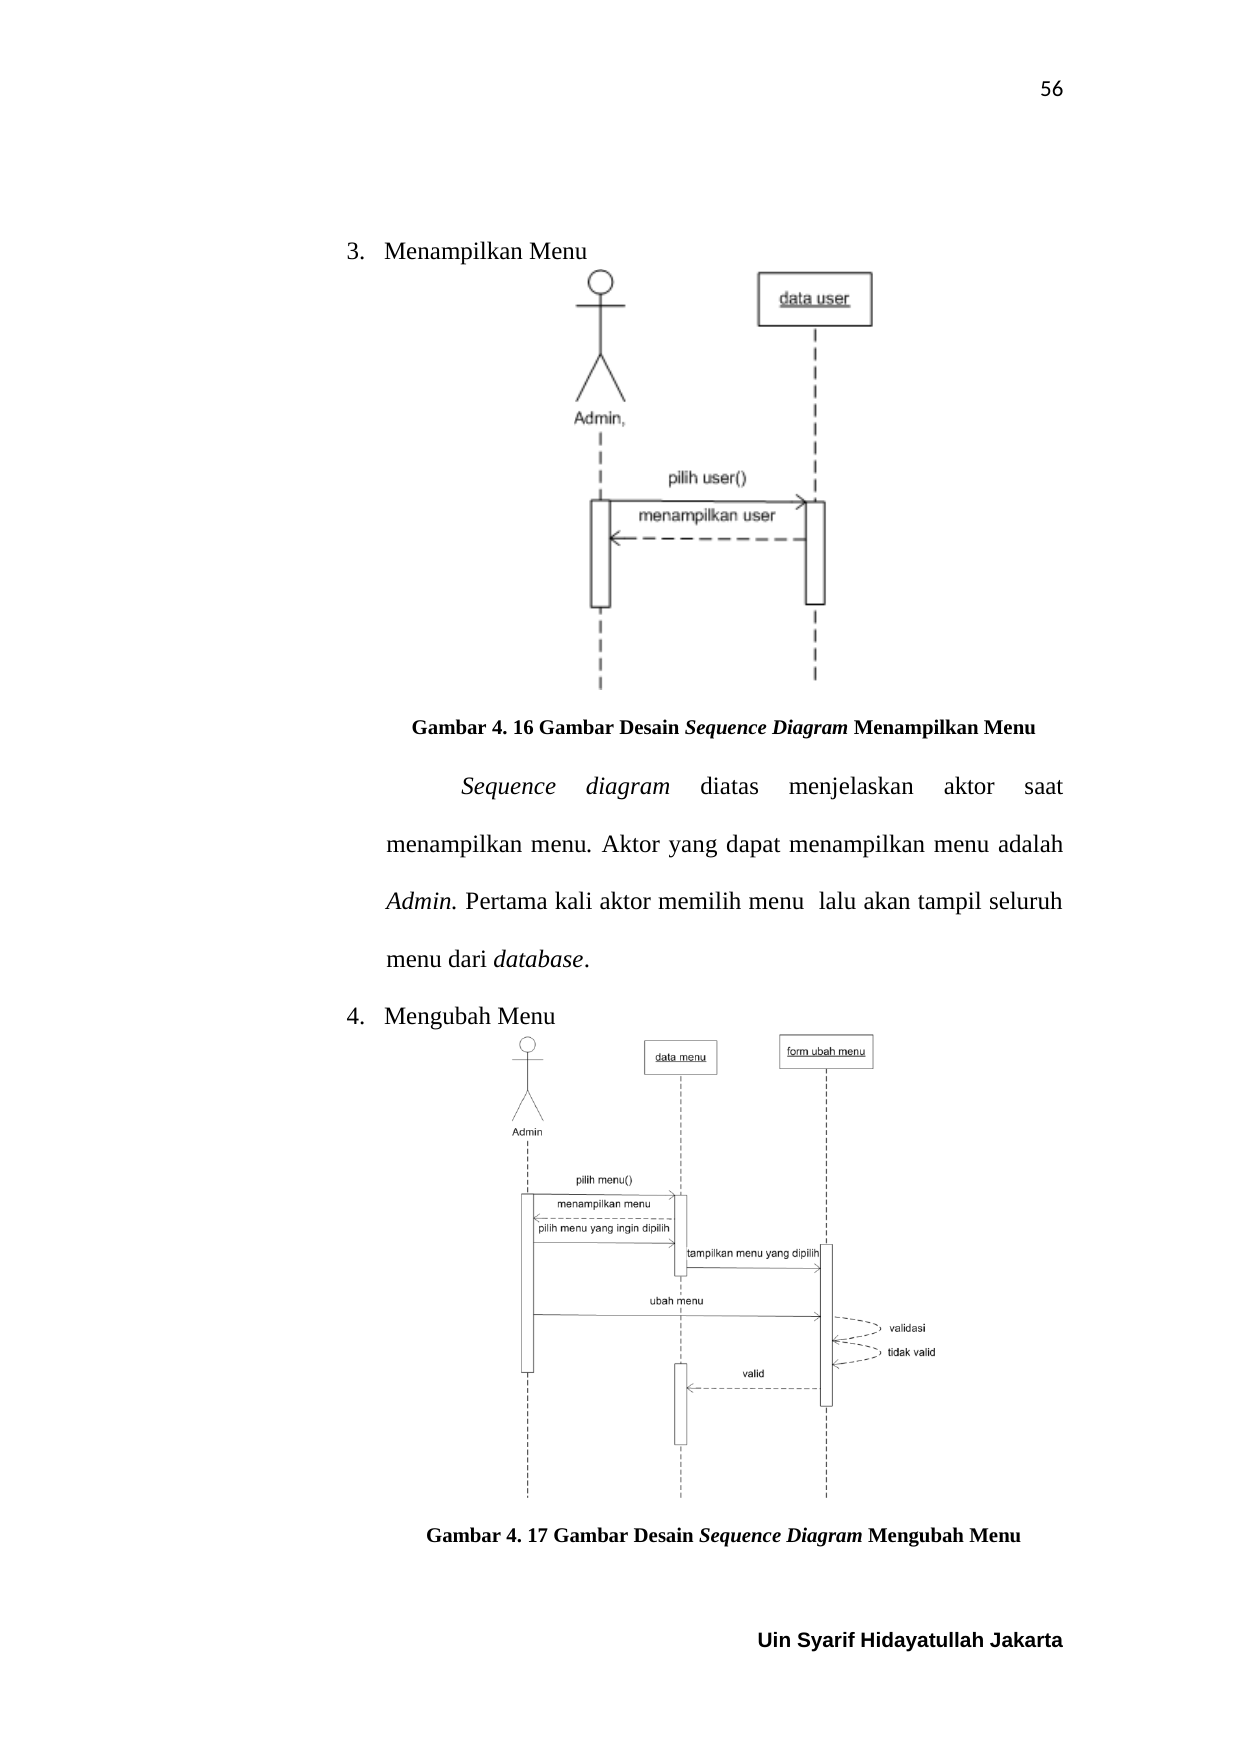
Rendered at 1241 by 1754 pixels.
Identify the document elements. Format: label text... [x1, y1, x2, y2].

picture [574, 269, 873, 690]
list Menampilkan Menu [346, 236, 1063, 265]
text Sequence diagram diatas menjelaskan aktor saat menampilkan menu. Aktor yang dapat menampilkan menu adalah Admin. Pertama kali aktor memilih menu lalu akan tampil seluruh menu dari database. [386, 771, 1063, 973]
picture [511, 1034, 936, 1498]
list Mengubah Menu [346, 1001, 1063, 1030]
